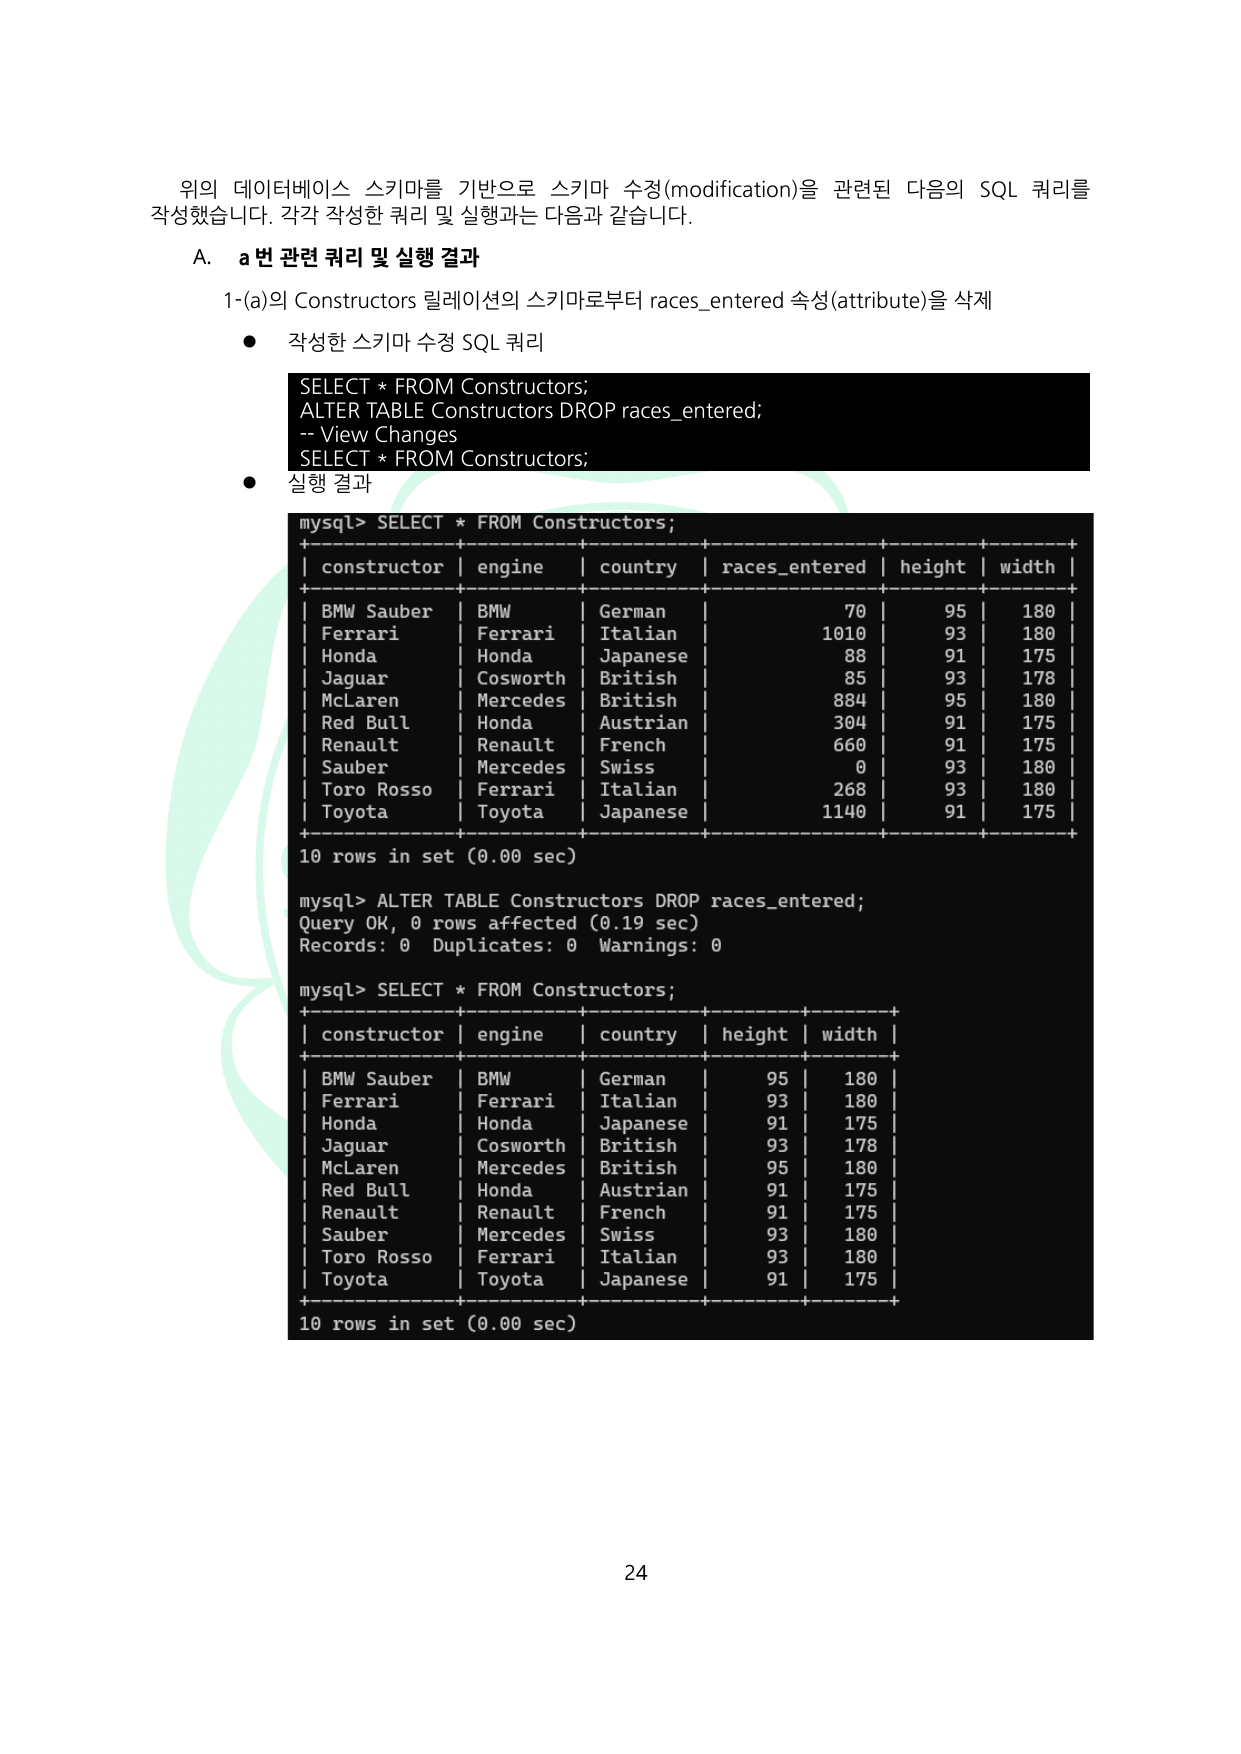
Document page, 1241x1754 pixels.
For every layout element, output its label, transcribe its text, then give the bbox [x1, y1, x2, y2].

list a번 관련 쿼리 및 실행 결과 [193, 246, 1090, 269]
list 작성한 스키마 수정 SQL 쿼리 [242, 331, 1090, 354]
list 위의 데이터베이스 스키마를 기반으로 스키마 수정(modification)을 관련된 다음의 SQL 쿼리를 작성했습니다. 각각 작성한 쿼리 및 실행과는 다음과 같습니다. [150, 177, 1090, 227]
table_header SELECT * FROM Constructors; ALTER TABLE Constructors DROP races_entered; -- View Changes SELECT * FROM Constructors; [289, 374, 1089, 470]
list 실행 결과 [242, 471, 1090, 495]
text 1-(a)의 Constructors 릴레이션의 스키마로부터 races_entered 속성(attribute)을 삭제 [192, 288, 1090, 312]
picture [287, 513, 1094, 1340]
